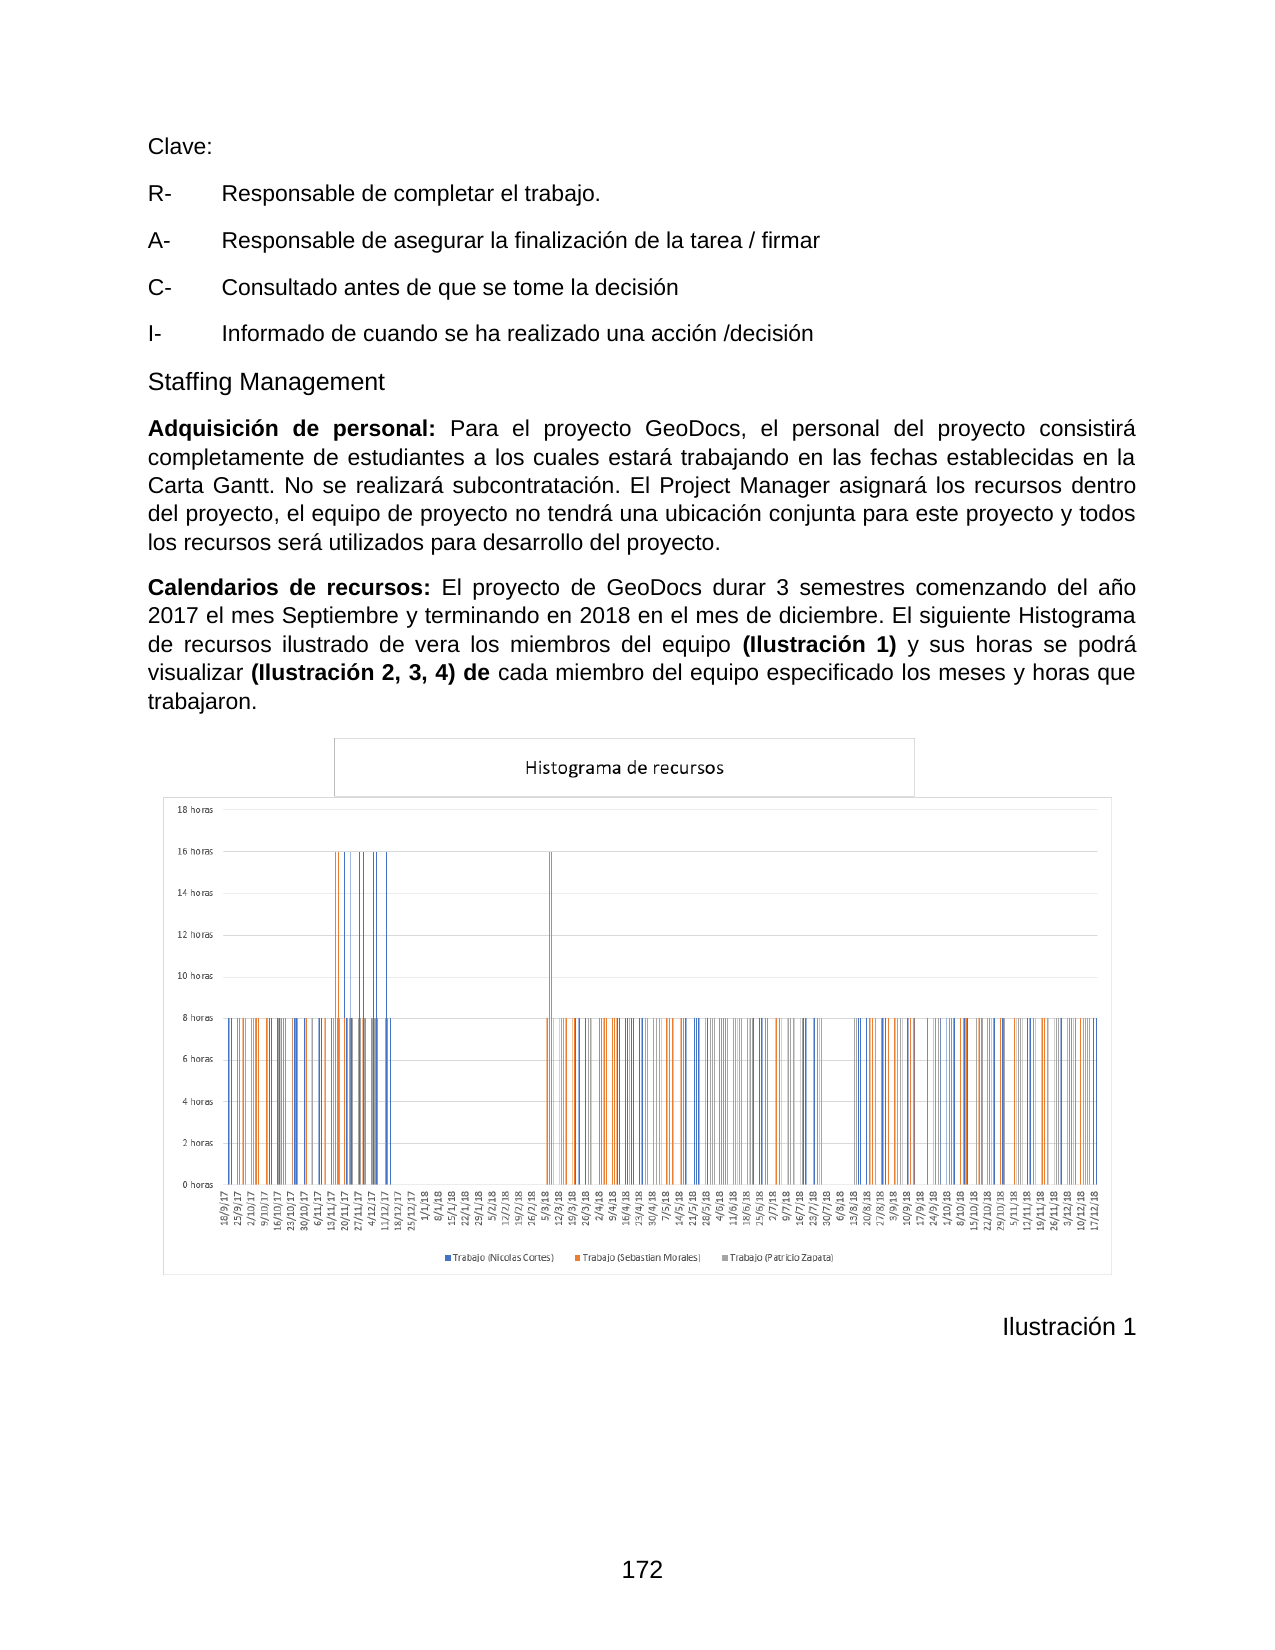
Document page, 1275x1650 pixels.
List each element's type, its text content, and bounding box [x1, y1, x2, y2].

text Ilustración 1 [148, 1312, 1137, 1341]
picture [147, 732, 1137, 1294]
text C- Consultado antes de que se tome la decisión [148, 273, 1137, 300]
text Staffing Management [148, 367, 1137, 396]
text A- Responsable de asegurar la finalización de la tarea / firmar [148, 227, 1137, 253]
text Calendarios de recursos: El proyecto de GeoDocs durar 3 semestres comenzando del año 2017 el mes Septiembre y terminando en 2018 en el mes de diciembre. El siguiente Histograma de recursos ilustrado de vera los miembros del equipo (Ilustración 1) y sus horas se podrá visualizar (Ilustración 2, 3, 4) de cada miembro del equipo especificado los meses y horas que trabajaron. [148, 574, 1137, 714]
text R- Responsable de completar el trabajo. [148, 180, 1137, 206]
text I- Informado de cuando se ha realizado una acción /decisión [148, 320, 1137, 347]
text Adquisición de personal: Para el proyecto GeoDocs, el personal del proyecto consistirá completamente de estudiantes a los cuales estará trabajando en las fechas establecidas en la Carta Gantt. No se realizará subcontratación. El Project Manager asignará los recursos dentro del proyecto, el equipo de proyecto no tendrá una ubicación conjunta para este proyecto y todos los recursos será utilizados para desarrollo del proyecto. [148, 415, 1137, 555]
text Clave: [148, 133, 1137, 159]
